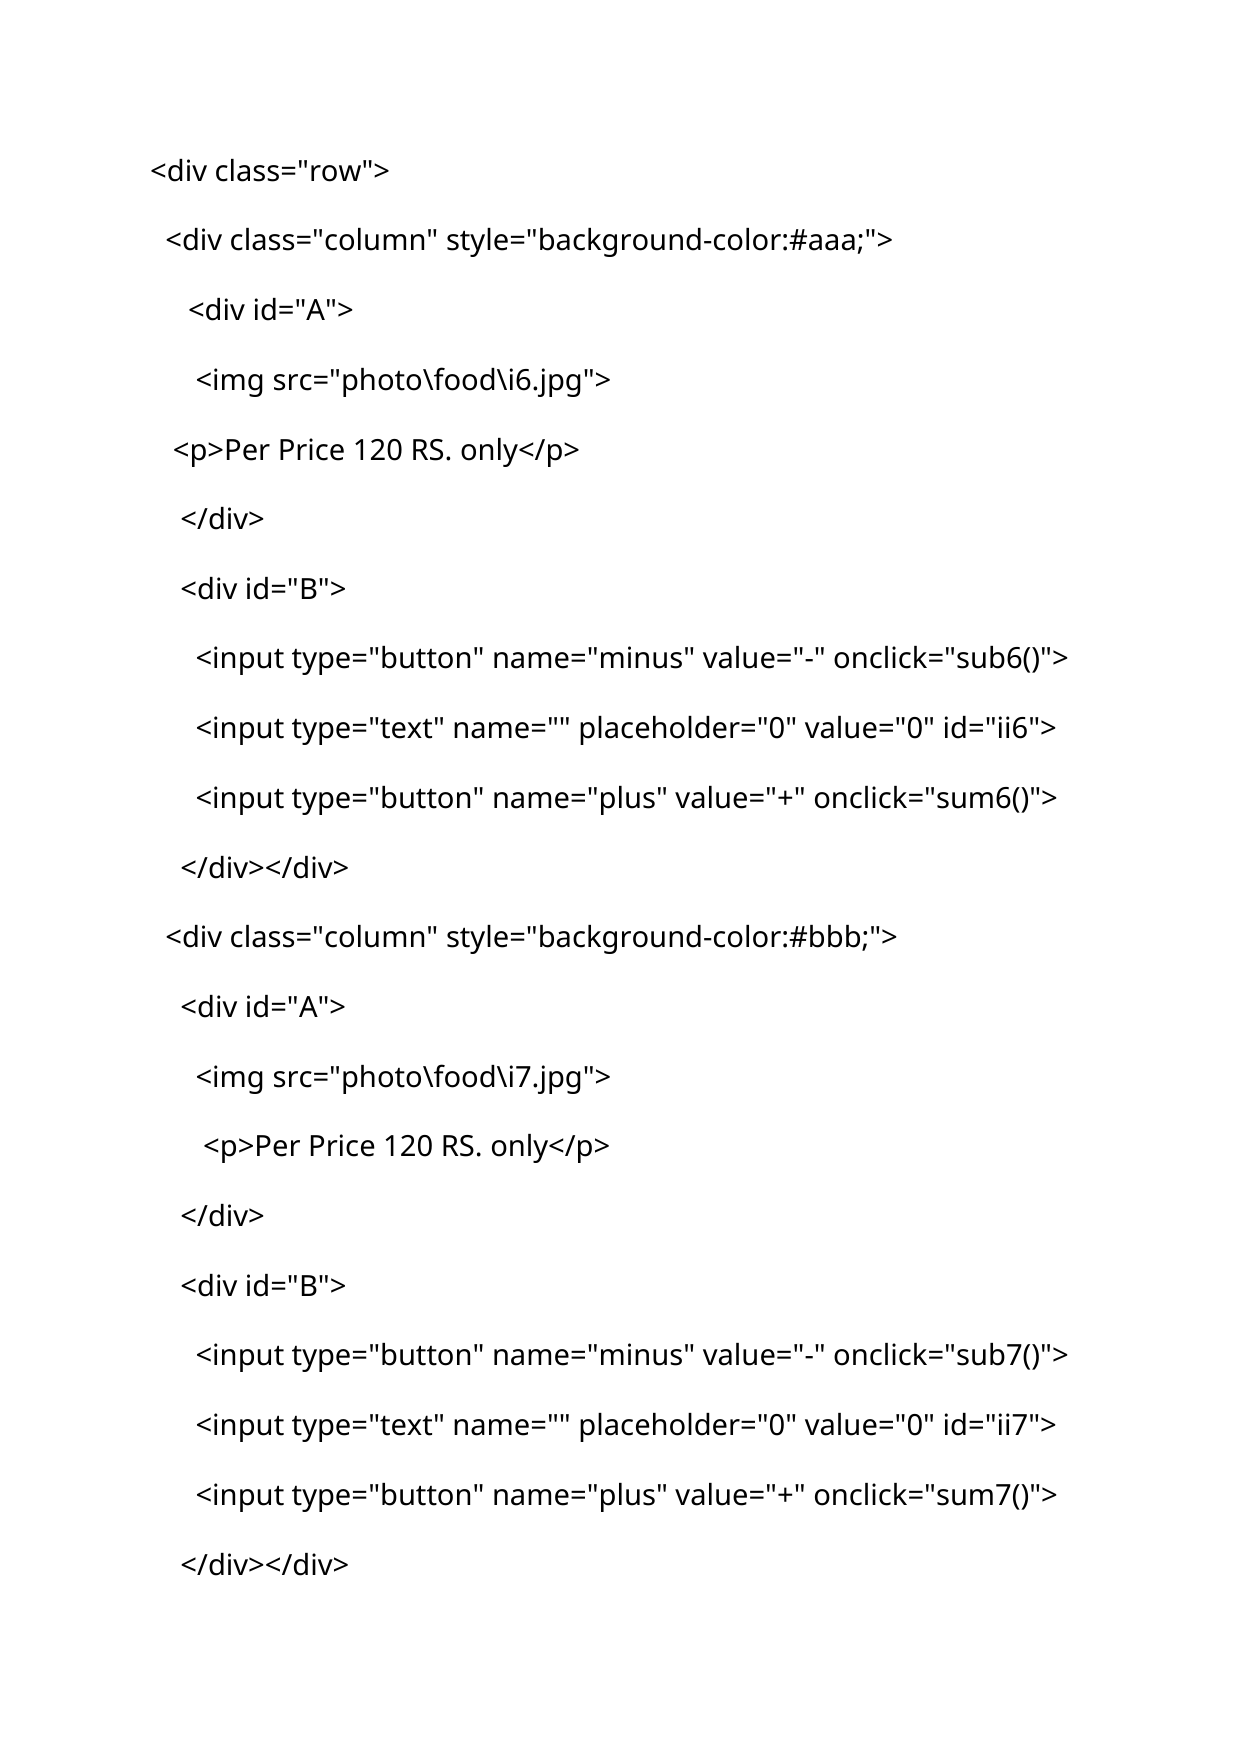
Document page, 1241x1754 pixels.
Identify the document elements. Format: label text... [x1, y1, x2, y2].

text <input type="button" name="minus" value="-" onclick="sub6()"> [150, 638, 1090, 677]
text <div class="column" style="background-color:#aaa;"> [150, 220, 1090, 259]
text <img src="photo\food\i6.jpg"> [150, 359, 1090, 399]
text <input type="button" name="plus" value="+" onclick="sum7()"> [150, 1474, 1090, 1514]
text <div id="B"> [150, 568, 1090, 608]
text </div></div> [150, 847, 1090, 887]
text <input type="text" name="" placeholder="0" value="0" id="ii7"> [150, 1404, 1090, 1444]
text <input type="button" name="minus" value="-" onclick="sub7()"> [150, 1335, 1090, 1374]
text </div> [150, 498, 1090, 538]
text <div class="column" style="background-color:#bbb;"> [150, 917, 1090, 956]
text <img src="photo\food\i7.jpg"> [150, 1056, 1090, 1096]
text <div class="row"> [150, 150, 1090, 190]
text </div> [150, 1195, 1090, 1235]
text </div></div> [150, 1544, 1090, 1583]
text <div id="A"> [150, 289, 1090, 329]
text <p>Per Price 120 RS. only</p> [150, 1126, 1090, 1165]
text <input type="text" name="" placeholder="0" value="0" id="ii6"> [150, 707, 1090, 747]
text <p>Per Price 120 RS. only</p> [150, 429, 1090, 468]
text <div id="B"> [150, 1265, 1090, 1305]
text <div id="A"> [150, 986, 1090, 1026]
text <input type="button" name="plus" value="+" onclick="sum6()"> [150, 777, 1090, 817]
